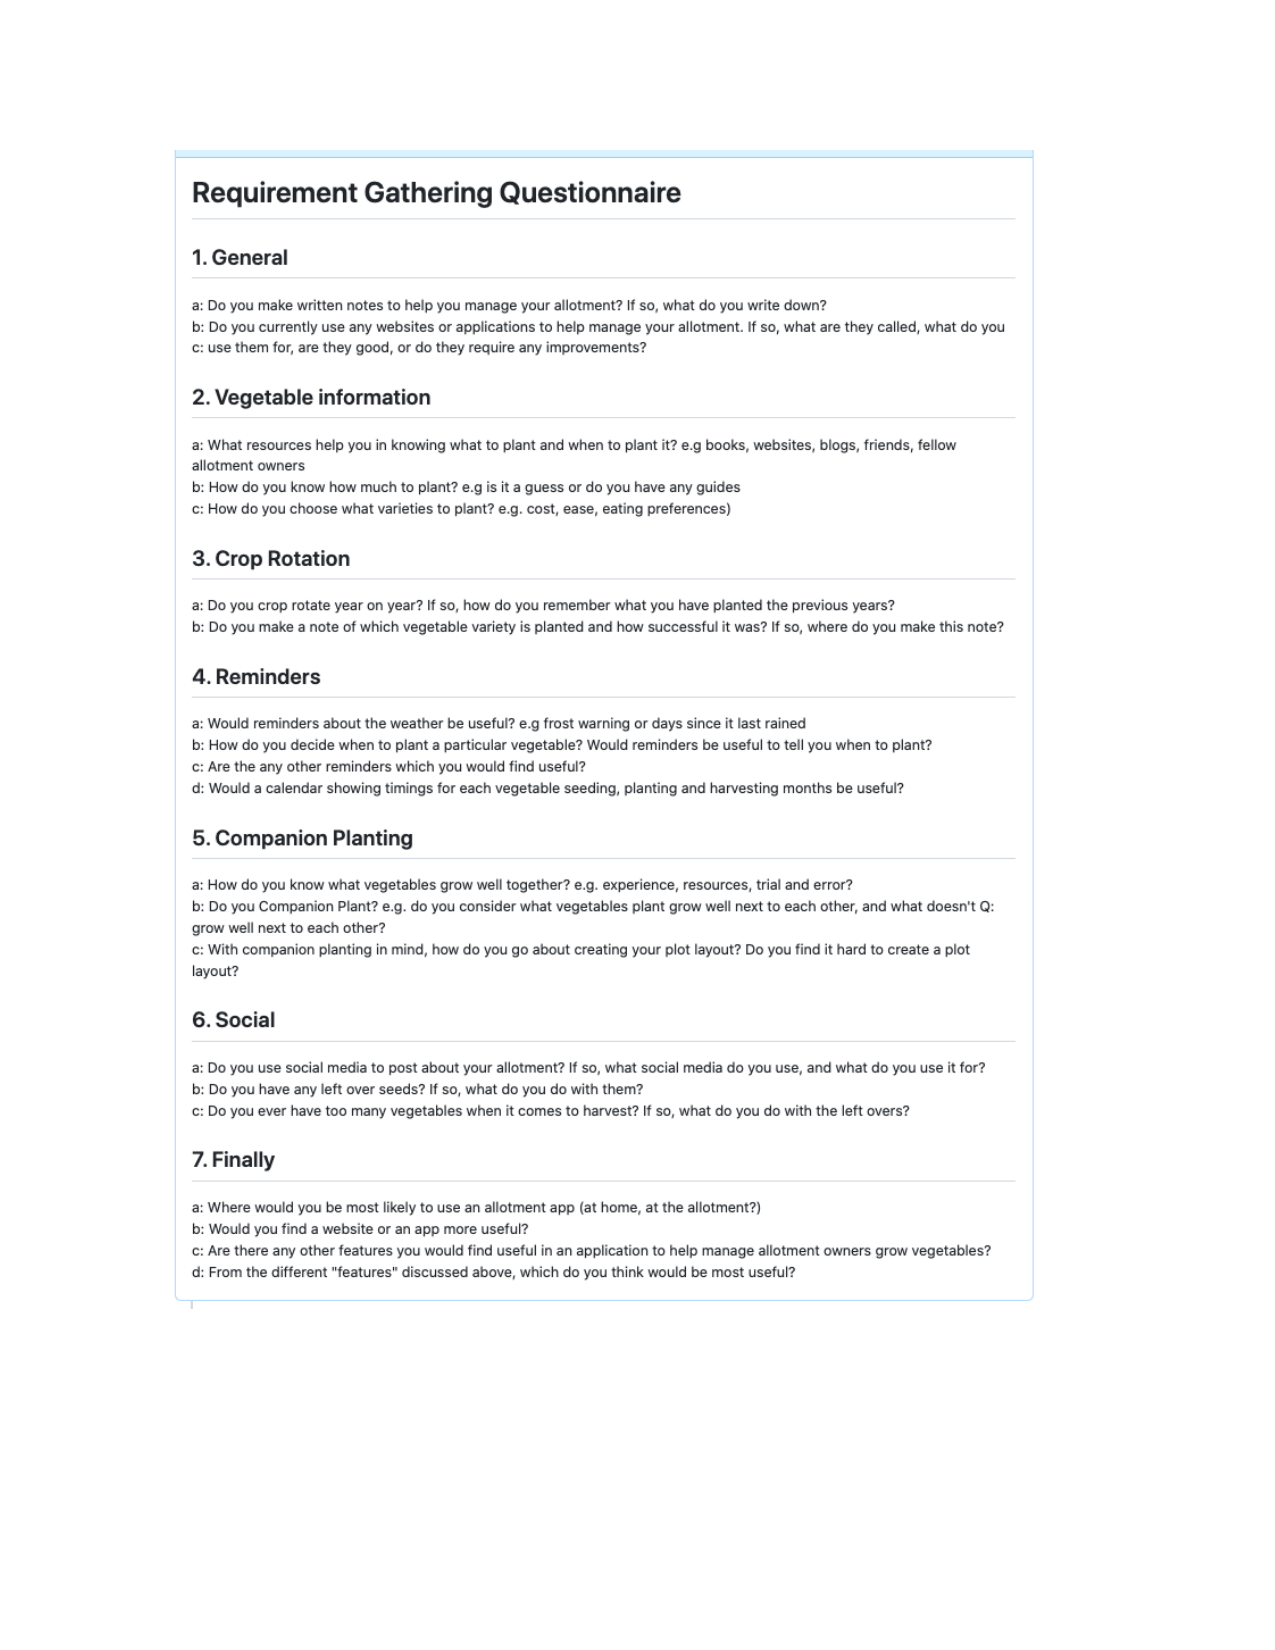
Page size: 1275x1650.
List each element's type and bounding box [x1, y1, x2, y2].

picture [168, 150, 1044, 1309]
